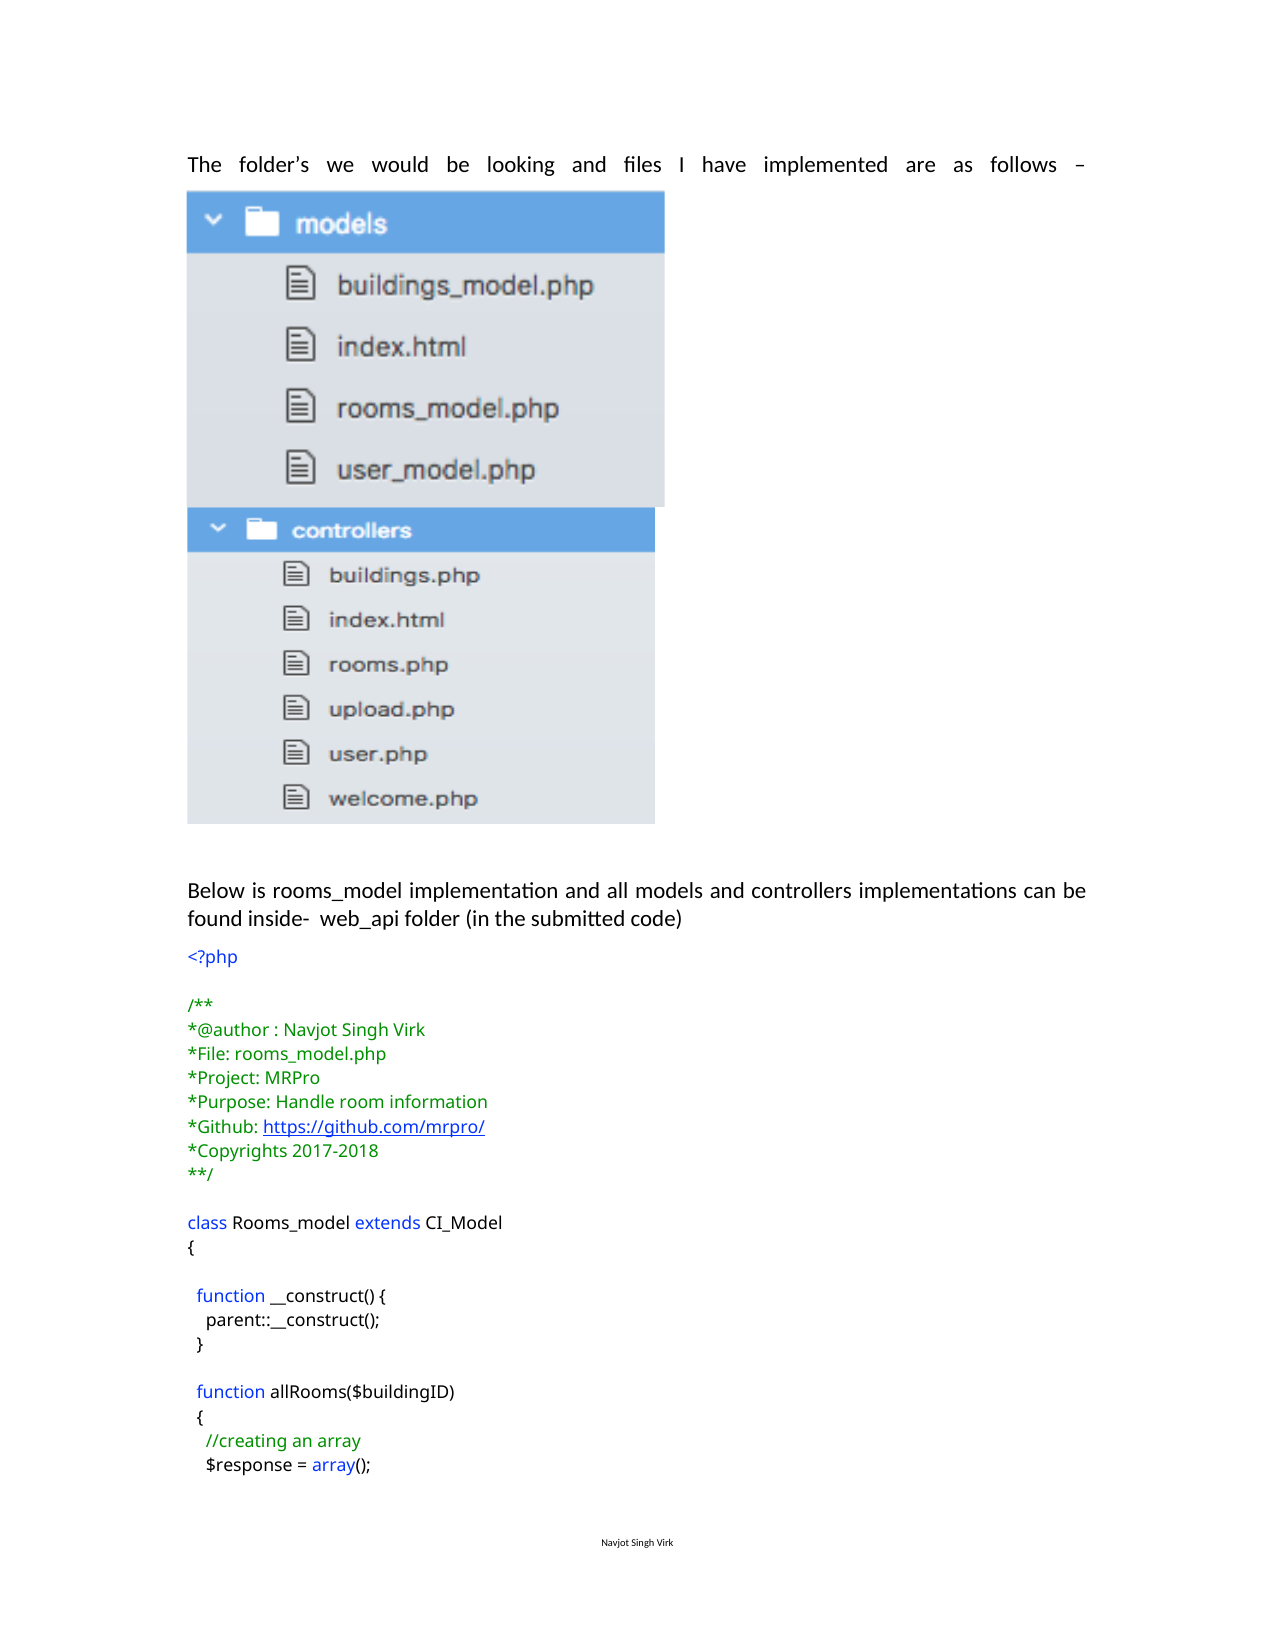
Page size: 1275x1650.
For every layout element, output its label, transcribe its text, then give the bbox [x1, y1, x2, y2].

text *Purpose: Handle room information [187, 1090, 1088, 1114]
text //creating an array [187, 1428, 1088, 1452]
text function __construct() { [187, 1283, 1088, 1307]
text <?php [187, 945, 1088, 969]
text *Project: MRPro [187, 1066, 1088, 1090]
text function allRooms($buildingID) [187, 1380, 1088, 1404]
text Below is rooms_model implementation and all models and controllers implementations can be found inside- web_api folder (in the submitted code) [187, 876, 1088, 932]
text $response = array(); [187, 1452, 1088, 1477]
text *@author : Navjot Singh Virk [187, 1017, 1088, 1042]
text *Copyrights 2017-2018 [187, 1138, 1088, 1162]
text parent::__construct(); [187, 1307, 1088, 1332]
text class Rooms_model extends CI_Model [187, 1211, 1088, 1235]
text /** [187, 993, 1088, 1017]
text *Github: https://github.com/mrpro/ [187, 1114, 1088, 1138]
text } [187, 1332, 1088, 1356]
text { [187, 1404, 1088, 1428]
text { [187, 1235, 1088, 1259]
text *File: rooms_model.php [187, 1042, 1088, 1066]
text **/ [187, 1162, 1088, 1187]
picture [186, 190, 665, 824]
